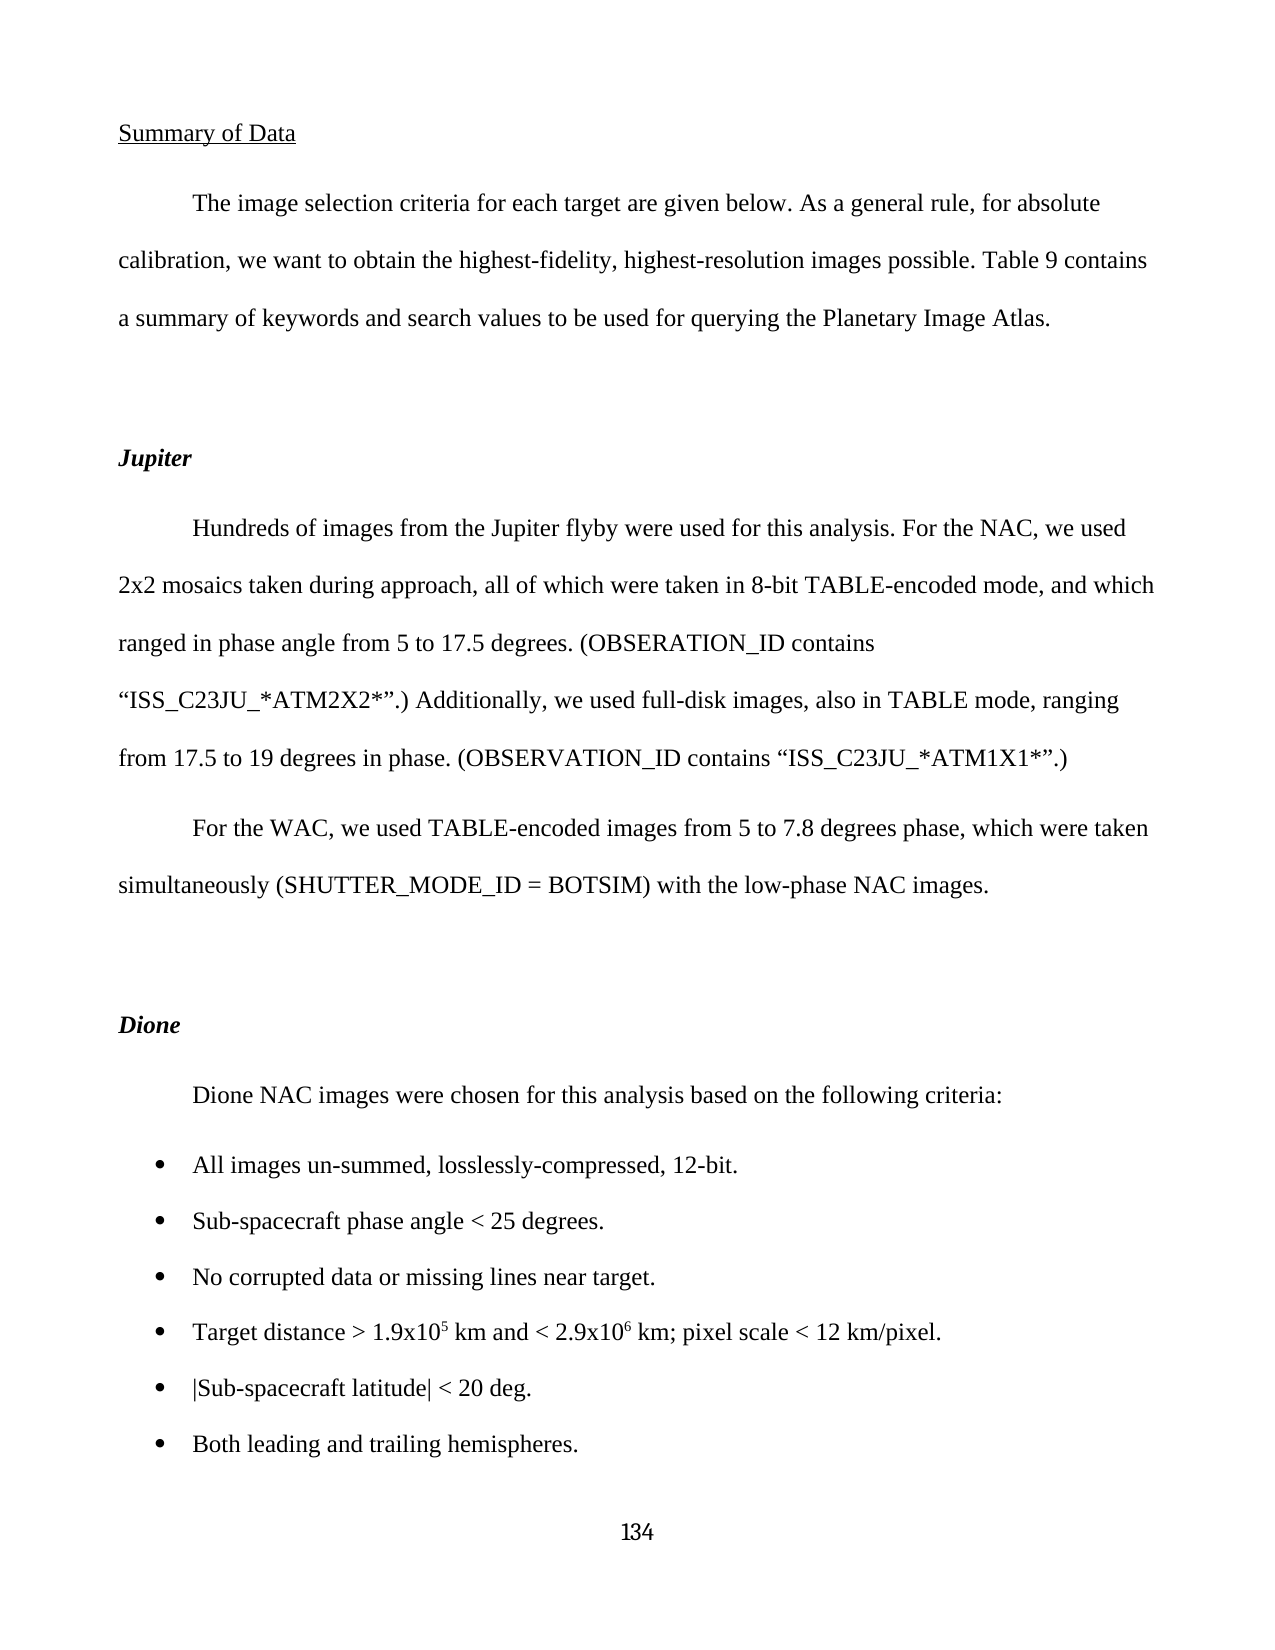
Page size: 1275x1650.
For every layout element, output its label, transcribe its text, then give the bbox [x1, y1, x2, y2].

list Both leading and trailing hemispheres. [156, 1429, 1157, 1457]
list |Sub-spacecraft latitude| < 20 deg. [156, 1373, 1157, 1402]
text Hundreds of images from the Jupiter flyby were used for this analysis. For the NAC, we used 2x2 mosaics taken during approach, all of which were taken in 8-bit TABLE-encoded mode, and which ranged in phase angle from 5 to 17.5 degrees. (OBSERATION_ID contains “ISS_C23JU_*ATM2X2*”.) Additionally, we used full-disk images, also in TABLE mode, ranging from 17.5 to 19 degrees in phase. (OBSERVATION_ID contains “ISS_C23JU_*ATM1X1*”.) [118, 513, 1157, 772]
list Target distance > 1.9x105 km and < 2.9x106 km; pixel scale < 12 km/pixel. [156, 1317, 1157, 1346]
list No corrupted data or missing lines near target. [156, 1262, 1157, 1291]
list Sub-spacecraft phase angle < 25 degrees. [156, 1206, 1157, 1235]
text The image selection criteria for each target are given below. As a general rule, for absolute calibration, we want to obtain the highest-fidelity, highest-resolution images possible. Table 9 contains a summary of keywords and search values to be used for querying the Planetary Image Atlas. [118, 188, 1157, 332]
text For the WAC, we used TABLE-encoded images from 5 to 7.8 degrees phase, which were taken simultaneously (SHUTTER_MODE_ID = BOTSIM) with the low-phase NAC images. [118, 813, 1157, 899]
list All images un-summed, losslessly-compressed, 12-bit. [156, 1151, 1157, 1179]
subtitle Summary of Data [118, 118, 1157, 147]
text Dione NAC images were chosen for this analysis based on the following criteria: [118, 1081, 1157, 1109]
text Jupiter [118, 443, 1157, 472]
text Dione [118, 1011, 1157, 1039]
